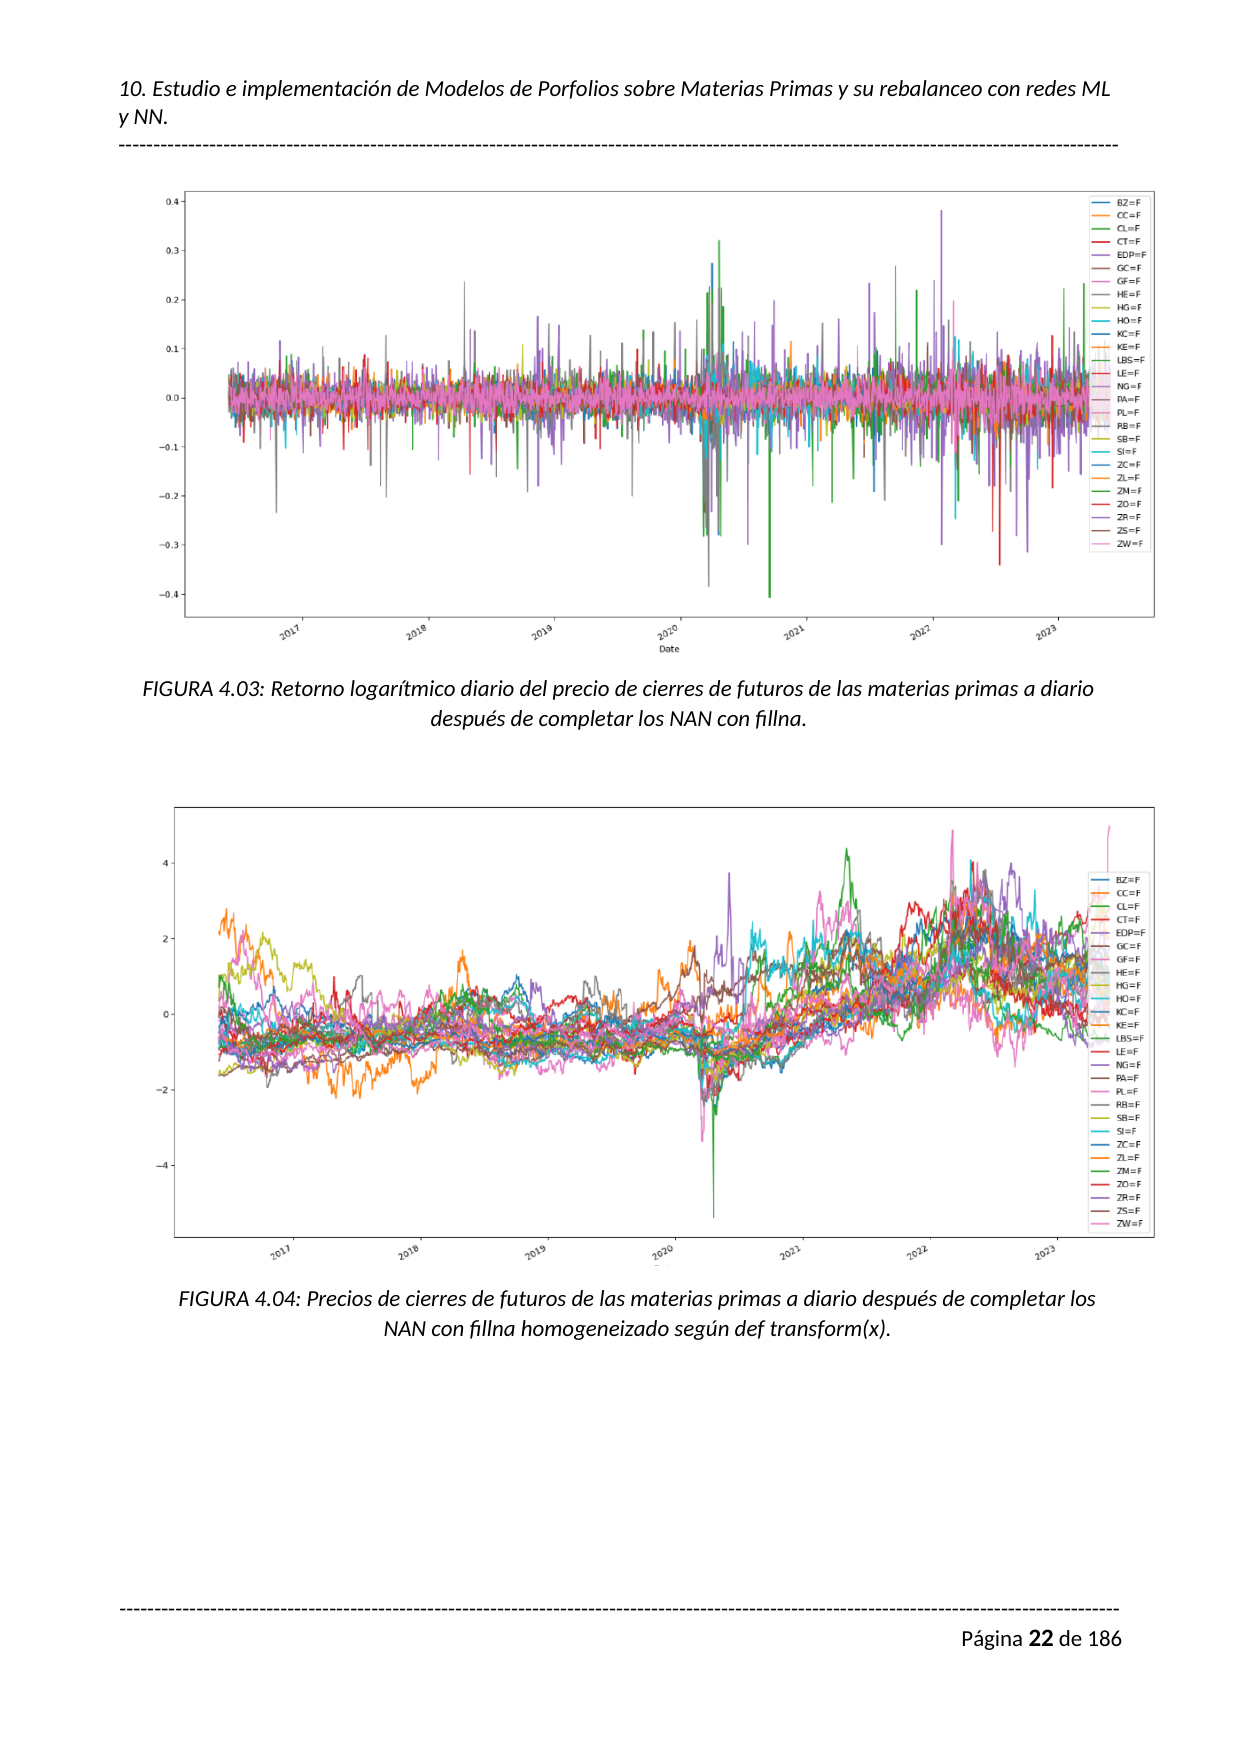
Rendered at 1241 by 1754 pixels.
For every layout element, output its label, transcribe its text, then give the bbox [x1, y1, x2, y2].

text FIGURA 4.03: Retorno logarítmico diario del precio de cierres de futuros de las materias primas a diario después de completar los NAN con fillna. [118, 674, 1122, 732]
picture [155, 798, 1160, 1266]
picture [155, 185, 1160, 656]
text FIGURA 4.04: Precios de cierres de futuros de las materias primas a diario después de completar los NAN con fillna homogeneizado según def transform(x). [156, 1284, 1122, 1343]
